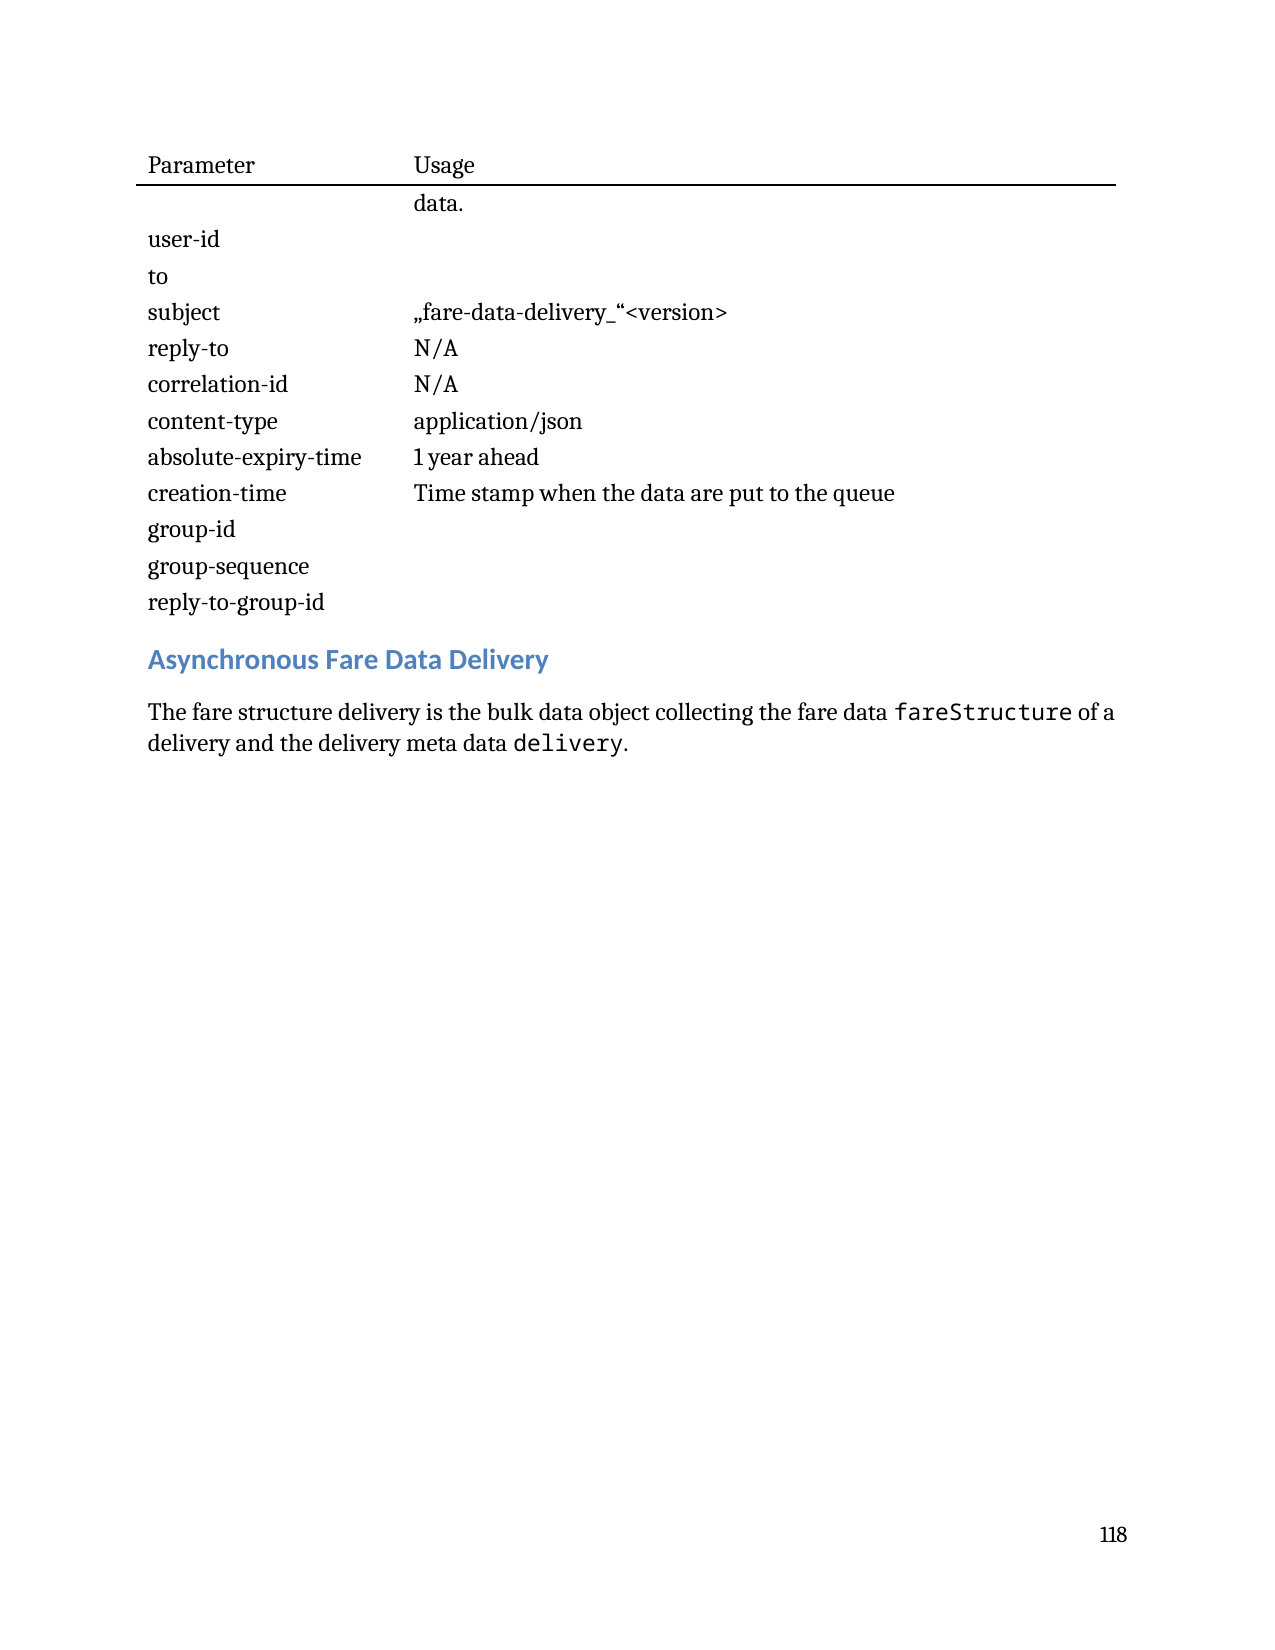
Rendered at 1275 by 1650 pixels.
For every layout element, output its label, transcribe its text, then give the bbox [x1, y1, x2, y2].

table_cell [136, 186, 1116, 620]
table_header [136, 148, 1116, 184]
text The fare structure delivery is the bulk data object collecting the fare data fareStructure of a delivery and the delivery meta data delivery. [148, 696, 1127, 758]
subtitle Asynchronous Fare Data Delivery [148, 641, 1127, 677]
